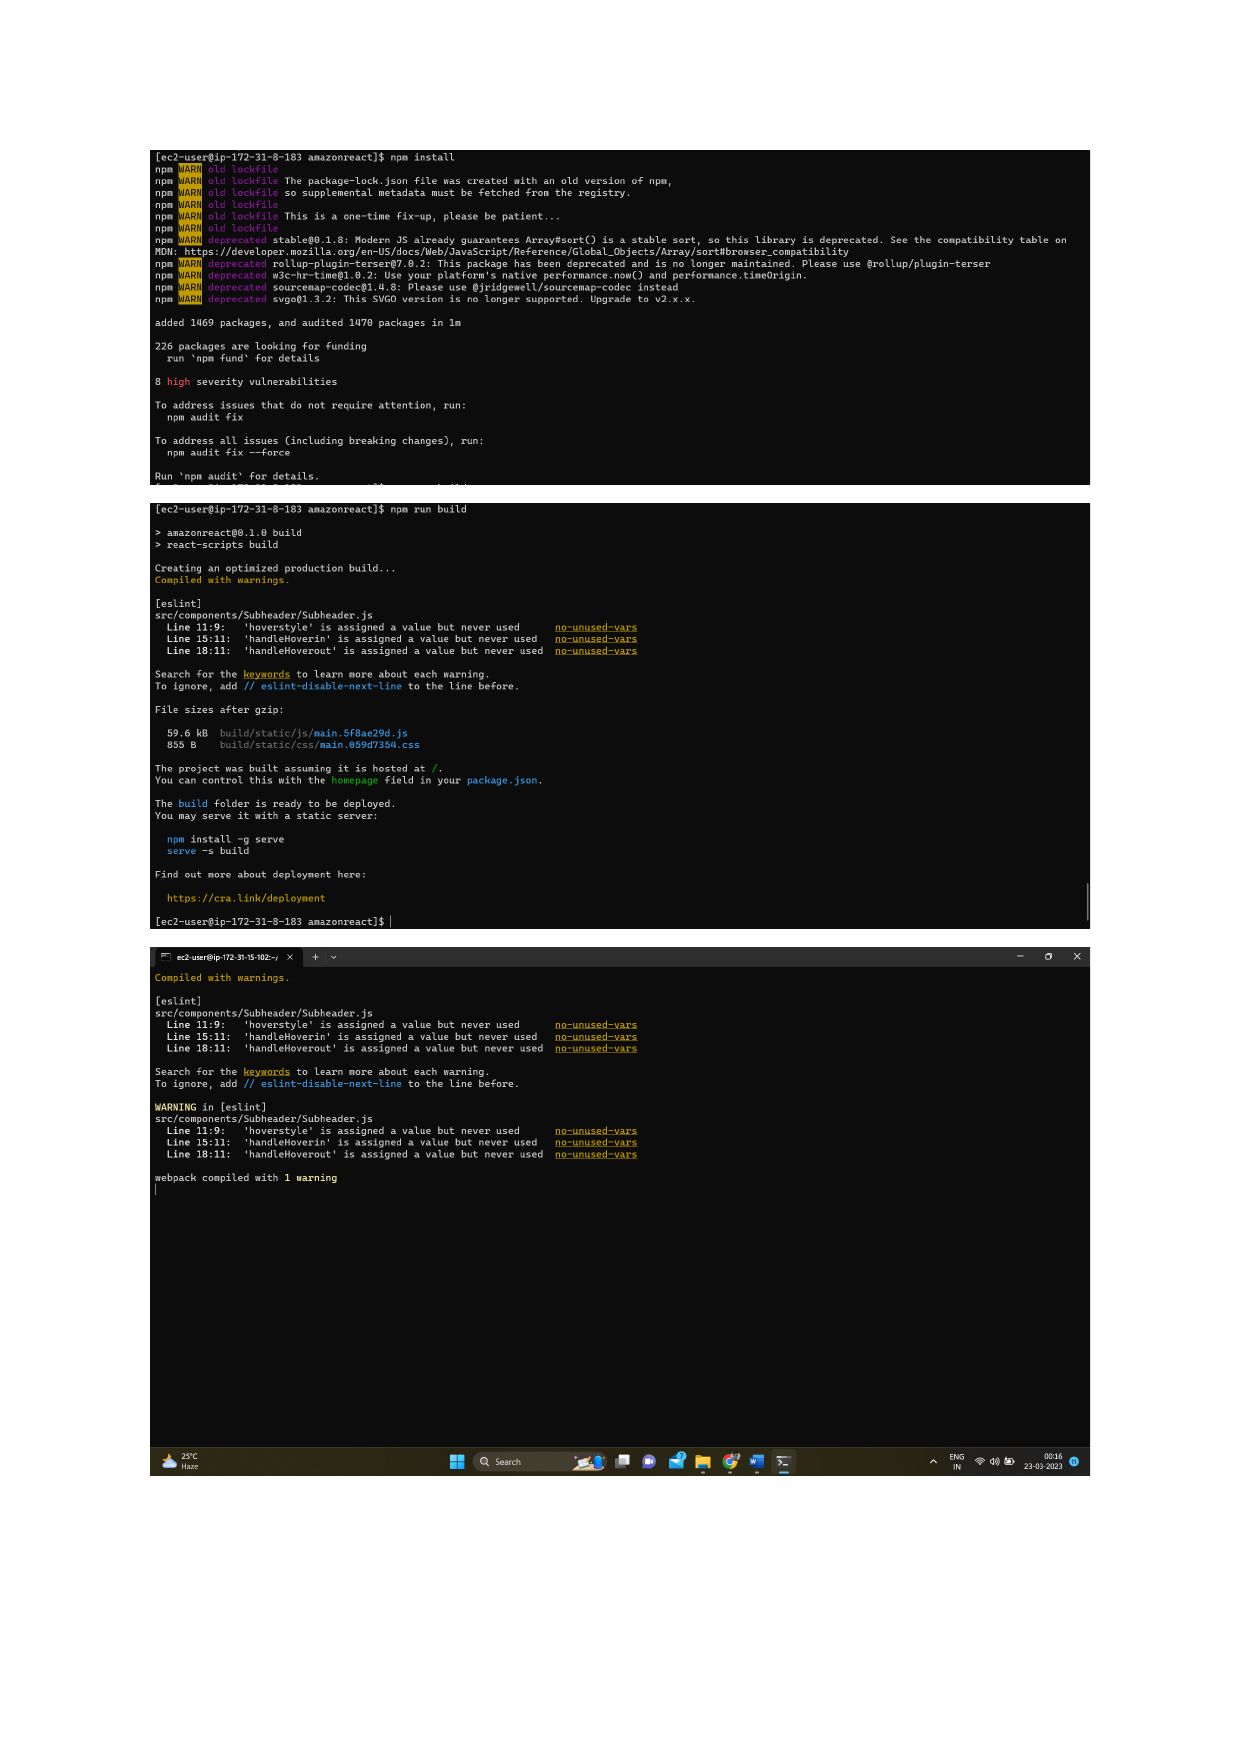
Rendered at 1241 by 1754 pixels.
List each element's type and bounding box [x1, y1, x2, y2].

picture [150, 150, 1091, 485]
picture [150, 503, 1091, 929]
picture [150, 947, 1091, 1476]
